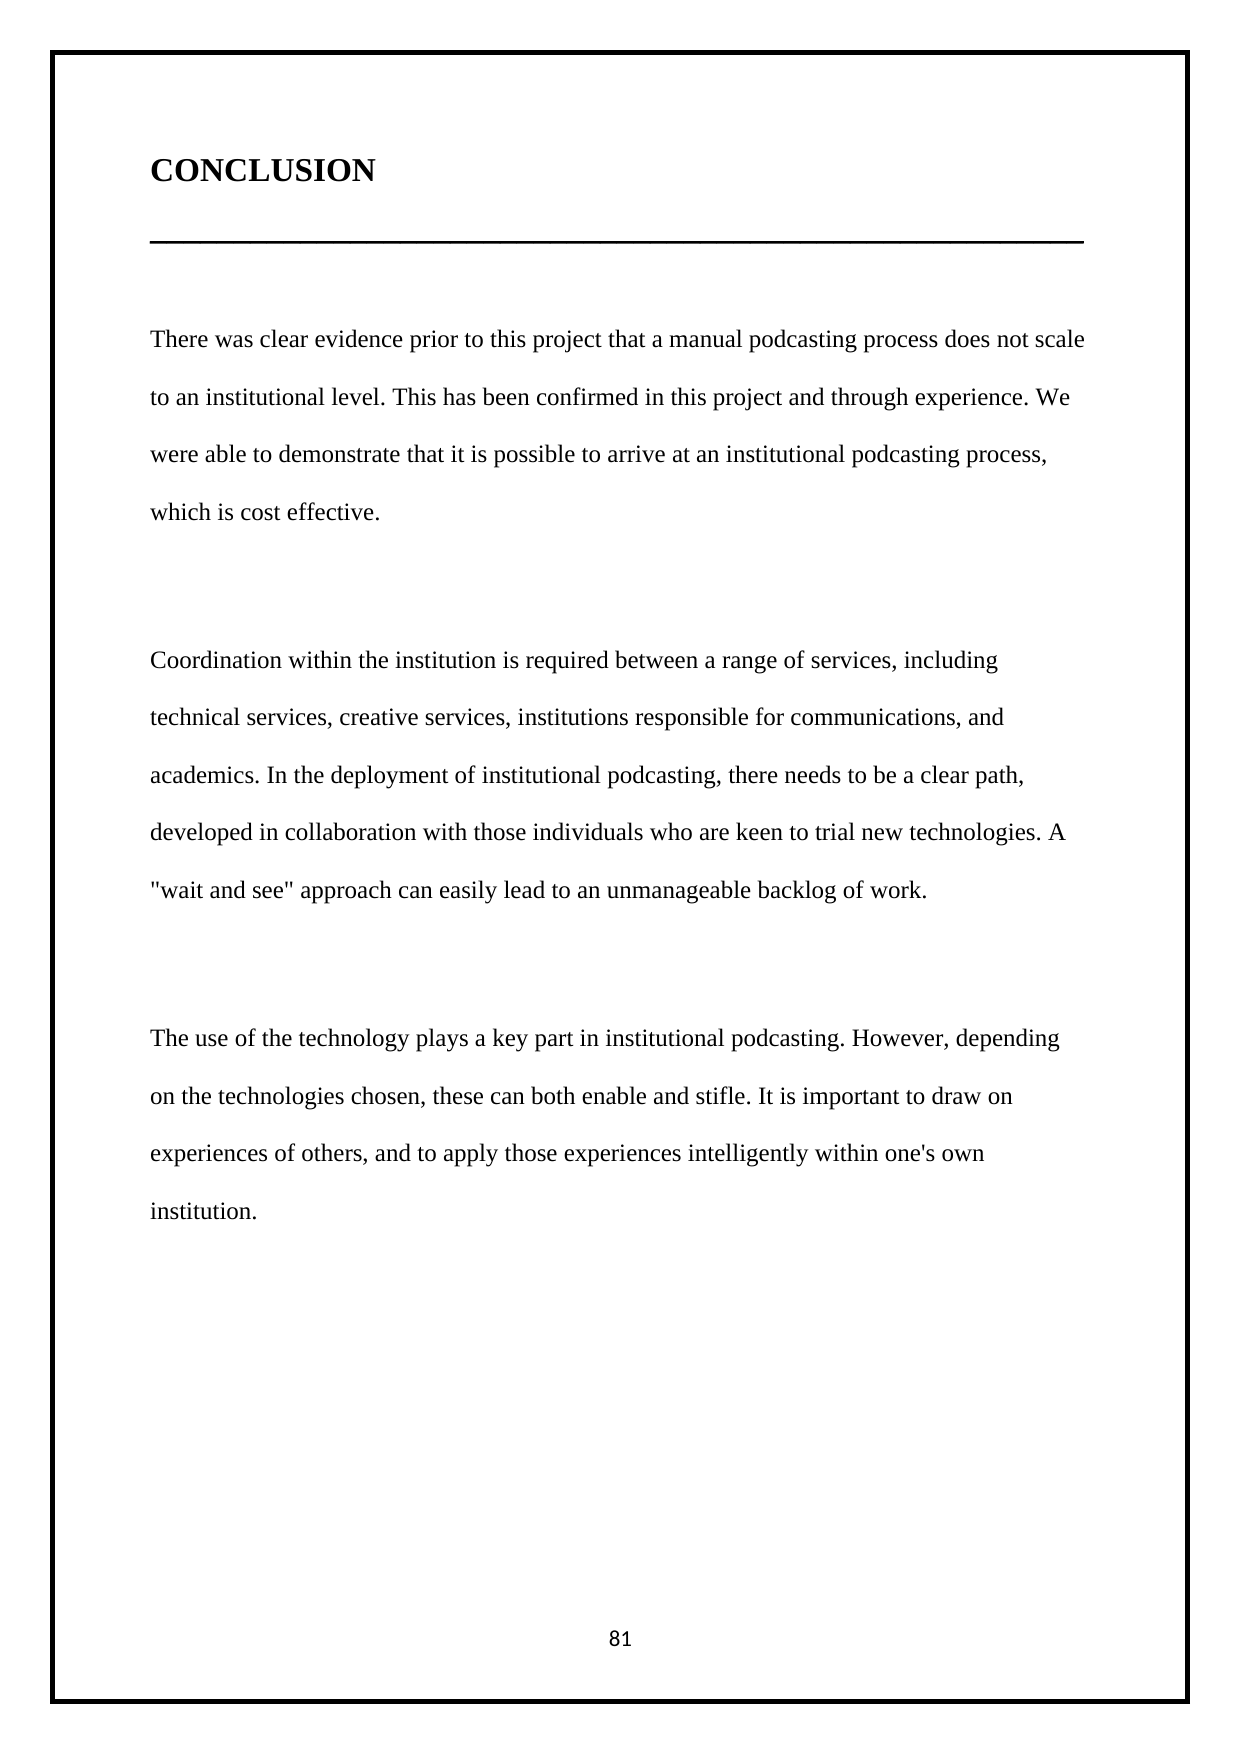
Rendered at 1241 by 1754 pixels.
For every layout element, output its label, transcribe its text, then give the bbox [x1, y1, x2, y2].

text CONCLUSION [150, 150, 1090, 188]
text ________________________________________________________ [150, 208, 1090, 246]
text The use of the technology plays a key part in institutional podcasting. However, depending on the technologies chosen, these can both enable and stifle. It is important to draw on experiences of others, and to apply those experiences intelligently within one's own institution. [150, 1023, 1090, 1224]
text There was clear evidence prior to this project that a manual podcasting process does not scale to an institutional level. This has been confirmed in this project and through experience. We were able to demonstrate that it is possible to arrive at an institutional podcasting process, which is cost effective. [150, 324, 1090, 525]
text Coordination within the institution is required between a range of services, including technical services, creative services, institutions responsible for communications, and academics. In the deployment of institutional podcasting, there needs to be a clear path, developed in collaboration with those individuals who are keen to trial new technologies. A "wait and see" approach can easily lead to an unmanageable backlog of work. [150, 645, 1090, 904]
